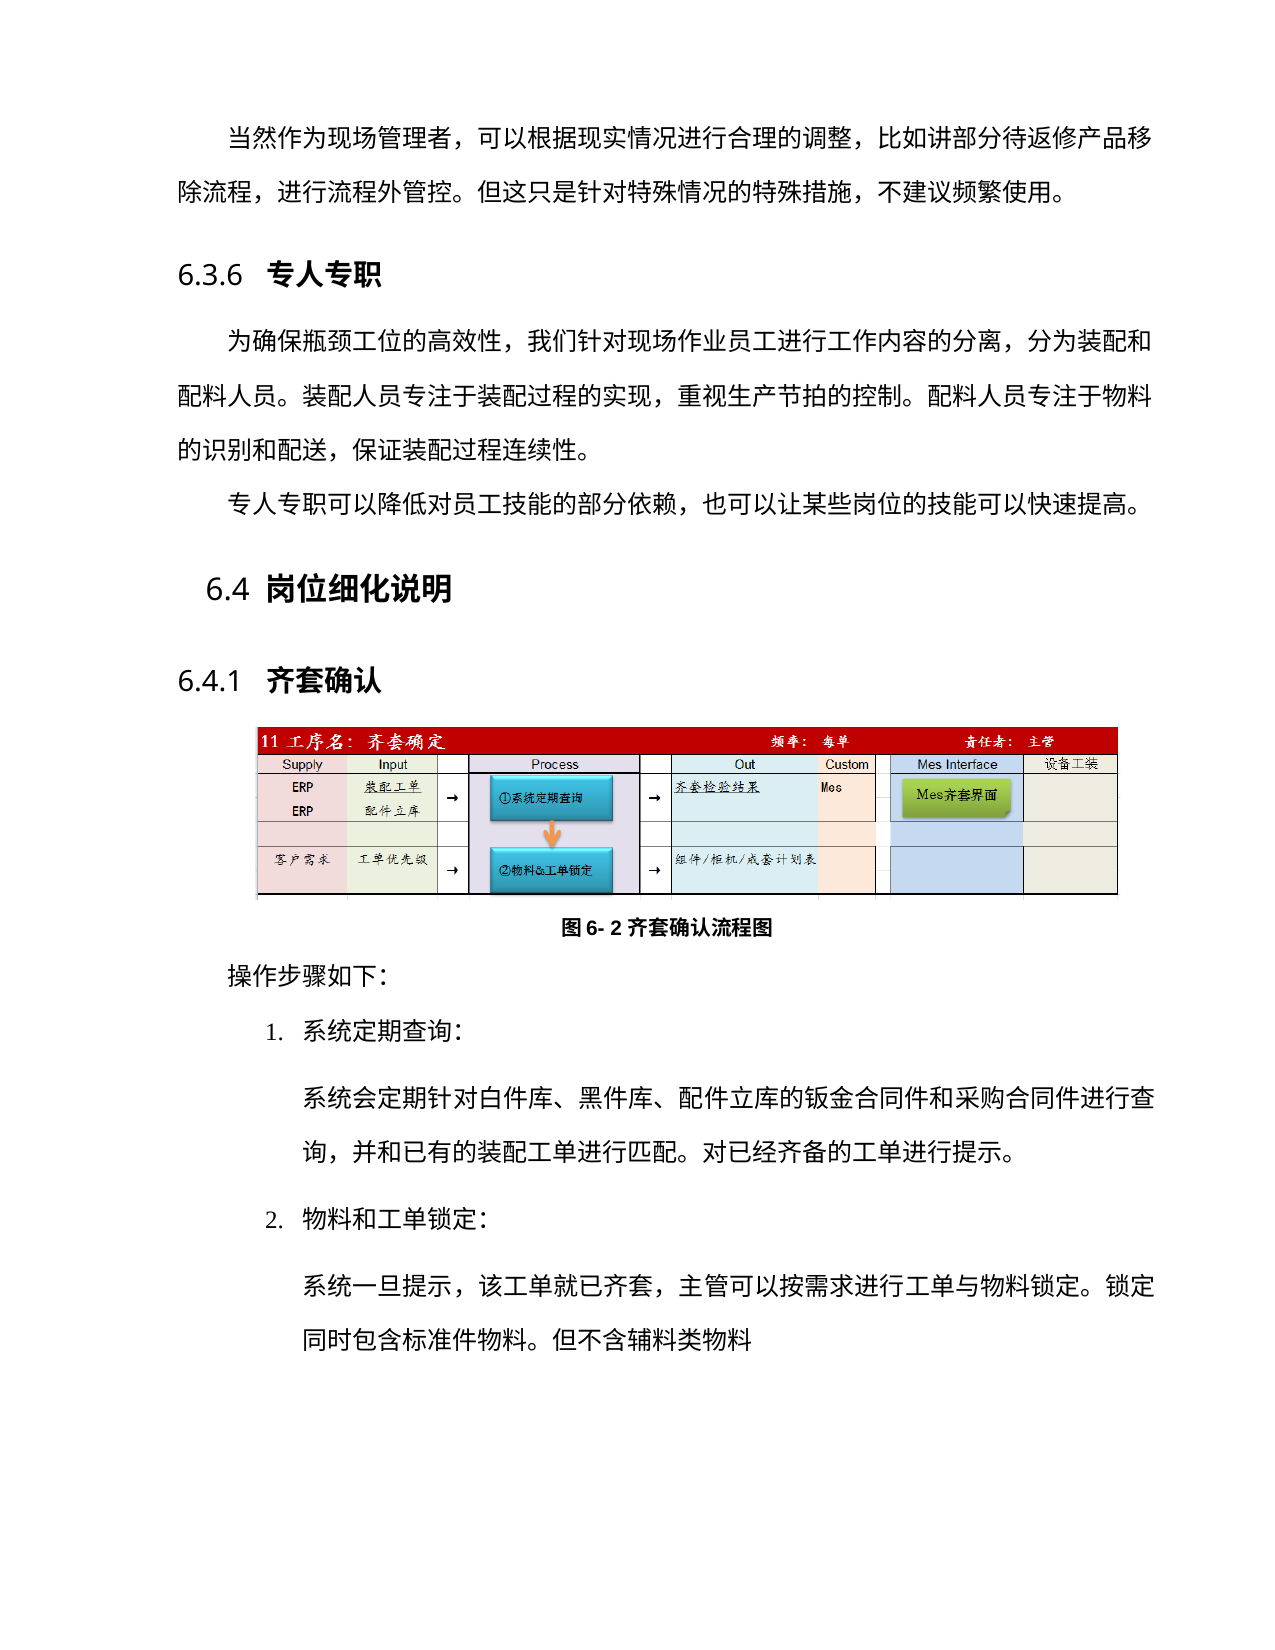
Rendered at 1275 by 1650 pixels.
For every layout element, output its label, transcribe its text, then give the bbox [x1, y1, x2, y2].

list 系统会定期针对白件库、黑件库、配件立库的钣金合同件和采购合同件进行查询，并和已有的装配工单进行匹配。对已经齐备的工单进行提示。 [302, 1078, 1157, 1169]
list 物料和工单锁定： [265, 1199, 1157, 1236]
text 当然作为现场管理者，可以根据现实情况进行合理的调整，比如讲部分待返修产品移除流程，进行流程外管控。但这只是针对特殊情况的特殊措施，不建议频繁使用。 [177, 118, 1157, 209]
text 为确保瓶颈工位的高效性，我们针对现场作业员工进行工作内容的分离，分为装配和配料人员。装配人员专注于装配过程的实现，重视生产节拍的控制。配料人员专注于物料的识别和配送，保证装配过程连续性。 [177, 322, 1157, 467]
text 操作步骤如下： [177, 957, 1157, 993]
text 专人专职可以降低对员工技能的部分依赖，也可以让某些岗位的技能可以快速提高。 [177, 485, 1157, 521]
text 图6- 2 齐套确认流程图 [177, 911, 1157, 942]
list 系统定期查询： [265, 1011, 1157, 1047]
subtitle 齐套确认 [177, 657, 1157, 700]
picture [255, 727, 1121, 900]
subtitle 专人专职 [177, 252, 1157, 294]
subtitle 岗位细化说明 [205, 564, 1157, 609]
list 系统一旦提示，该工单就已齐套，主管可以按需求进行工单与物料锁定。锁定同时包含标准件物料。但不含辅料类物料 [302, 1266, 1157, 1357]
